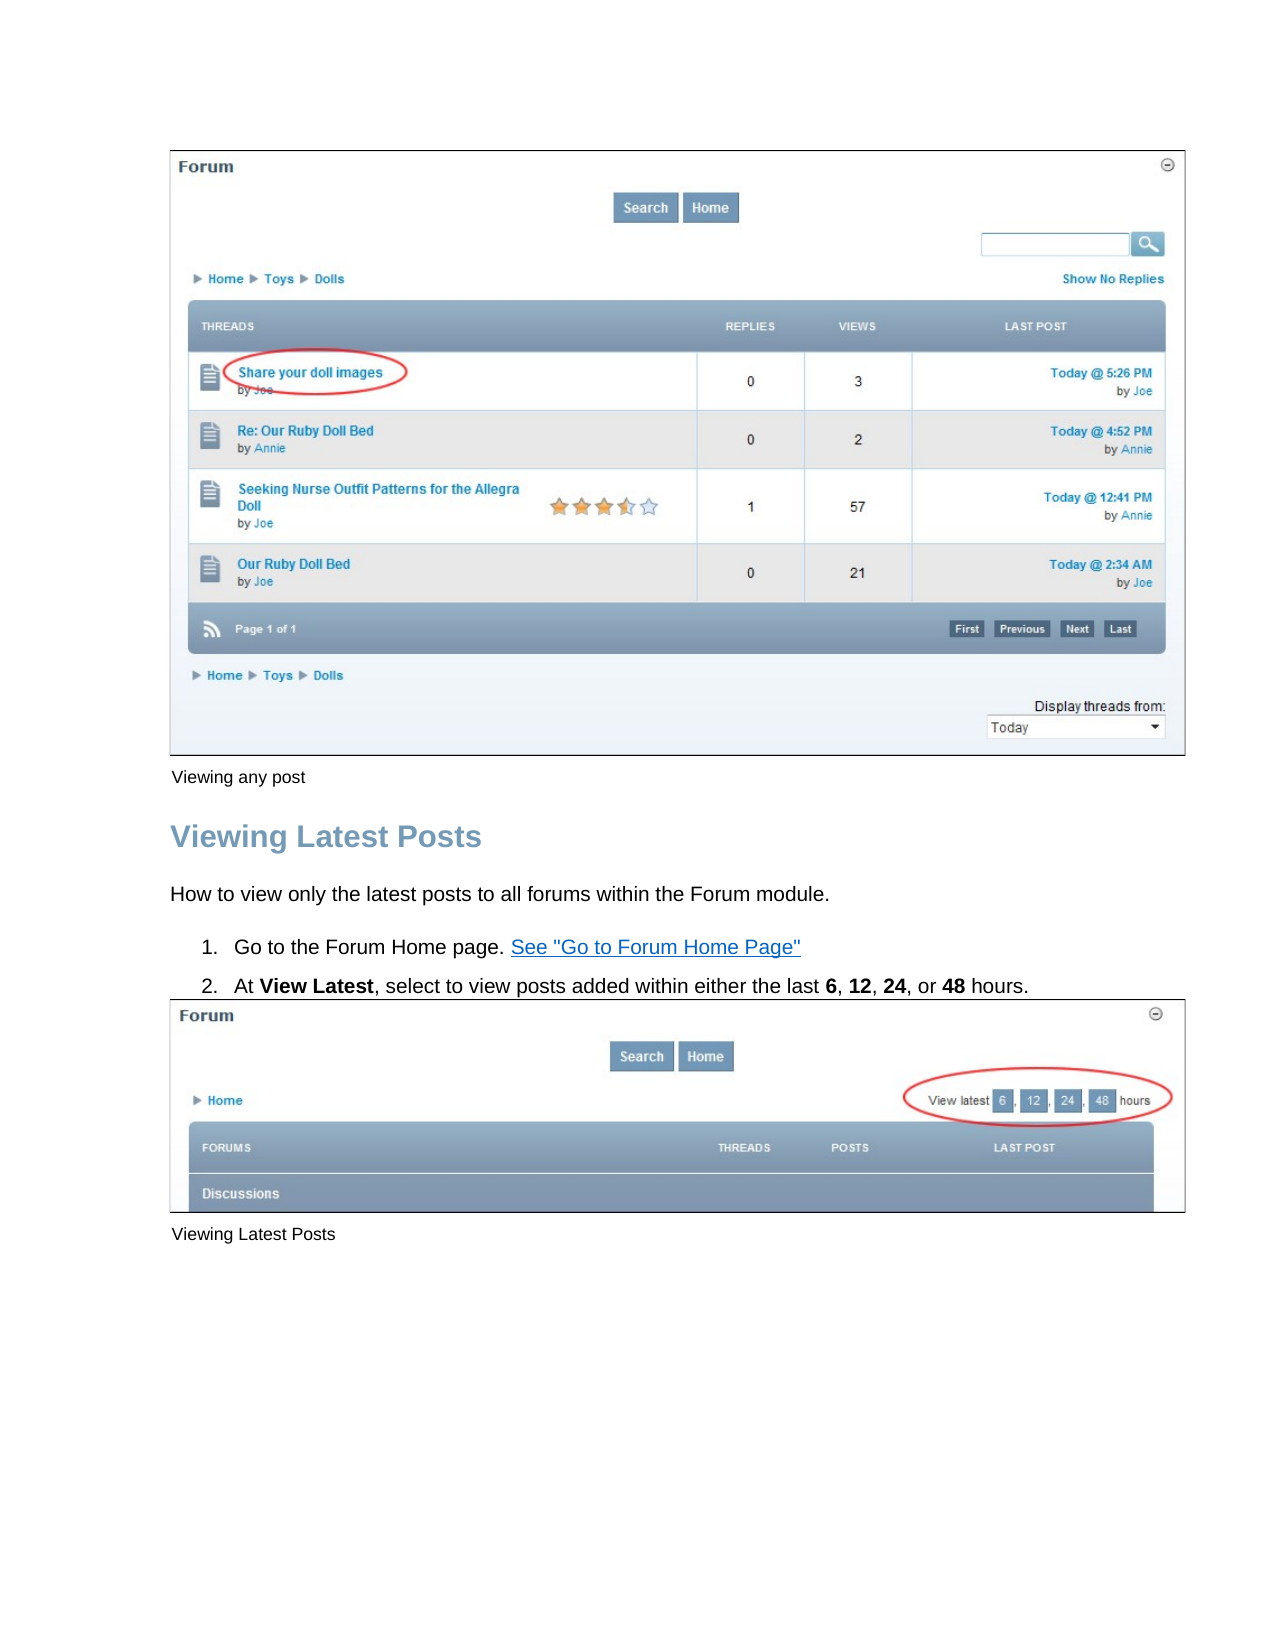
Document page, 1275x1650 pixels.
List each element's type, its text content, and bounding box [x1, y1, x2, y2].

text Viewing Latest Posts [171, 1223, 1098, 1244]
text Viewing any post [171, 767, 1098, 787]
text How to view only the latest posts to all forums within the Forum module. [170, 882, 1097, 906]
picture [169, 999, 1186, 1213]
subtitle Viewing Latest Posts [170, 818, 1098, 854]
picture [169, 150, 1186, 756]
list At View Latest, select to view posts added within either the last 6, 12, 24, or 48 hours. [201, 973, 1097, 997]
list Go to the Forum Home page. See "Go to Forum Home Page" [201, 935, 1097, 959]
